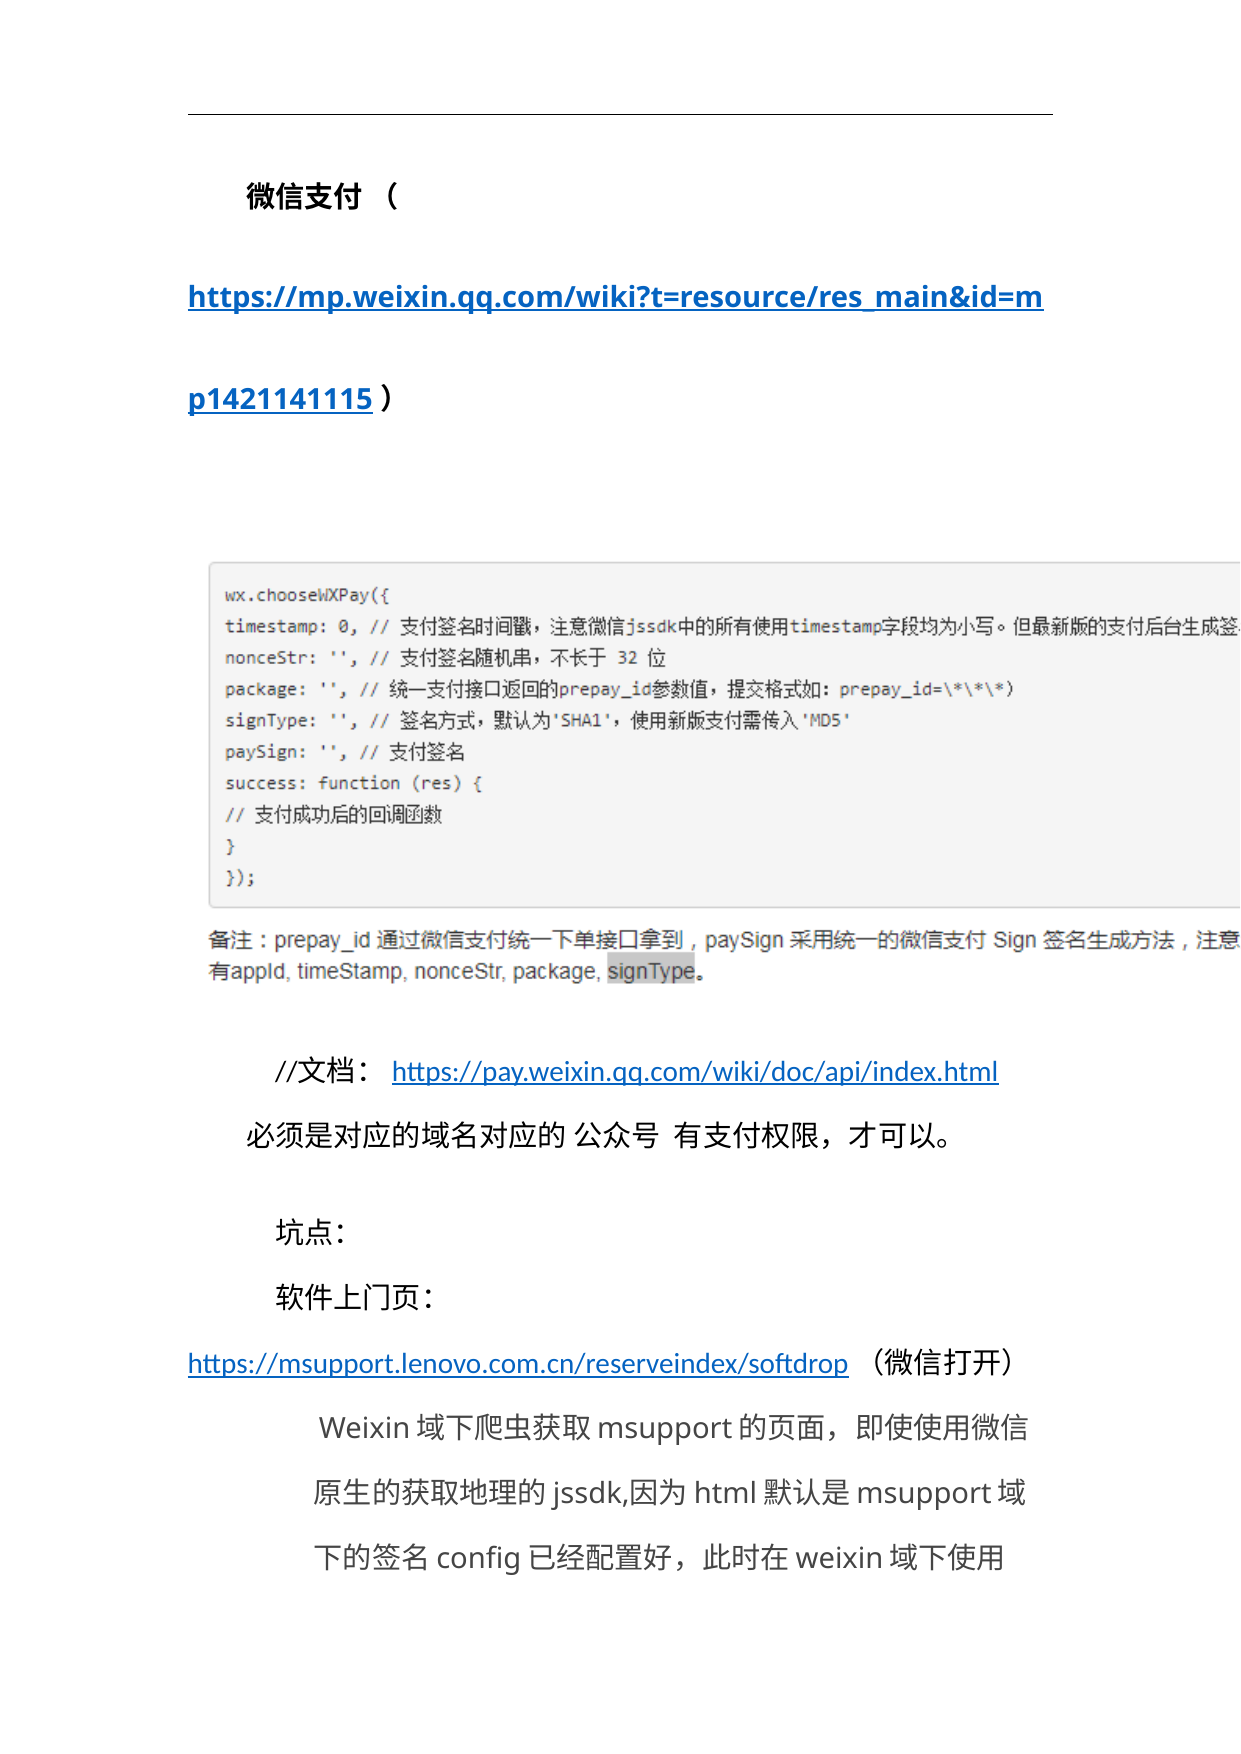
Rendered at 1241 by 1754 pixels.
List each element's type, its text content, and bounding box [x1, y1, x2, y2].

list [313, 1393, 1053, 1588]
text //文档： https://pay.weixin.qq.com/wiki/doc/api/index.html [187, 1036, 1053, 1101]
text 坑点： [187, 1198, 1053, 1263]
text 软件上门页：https://msupport.lenovo.com.cn/reserveindex/softdrop （微信打开） [187, 1263, 1053, 1393]
picture [187, 548, 1241, 990]
text 必须是对应的域名对应的 公众号 有支付权限，才可以。 [187, 1101, 1053, 1166]
subtitle 微信支付 （ https://mp.weixin.qq.com/wiki?t=resource/res_main&id=mp1421141115 ） [187, 162, 1053, 430]
